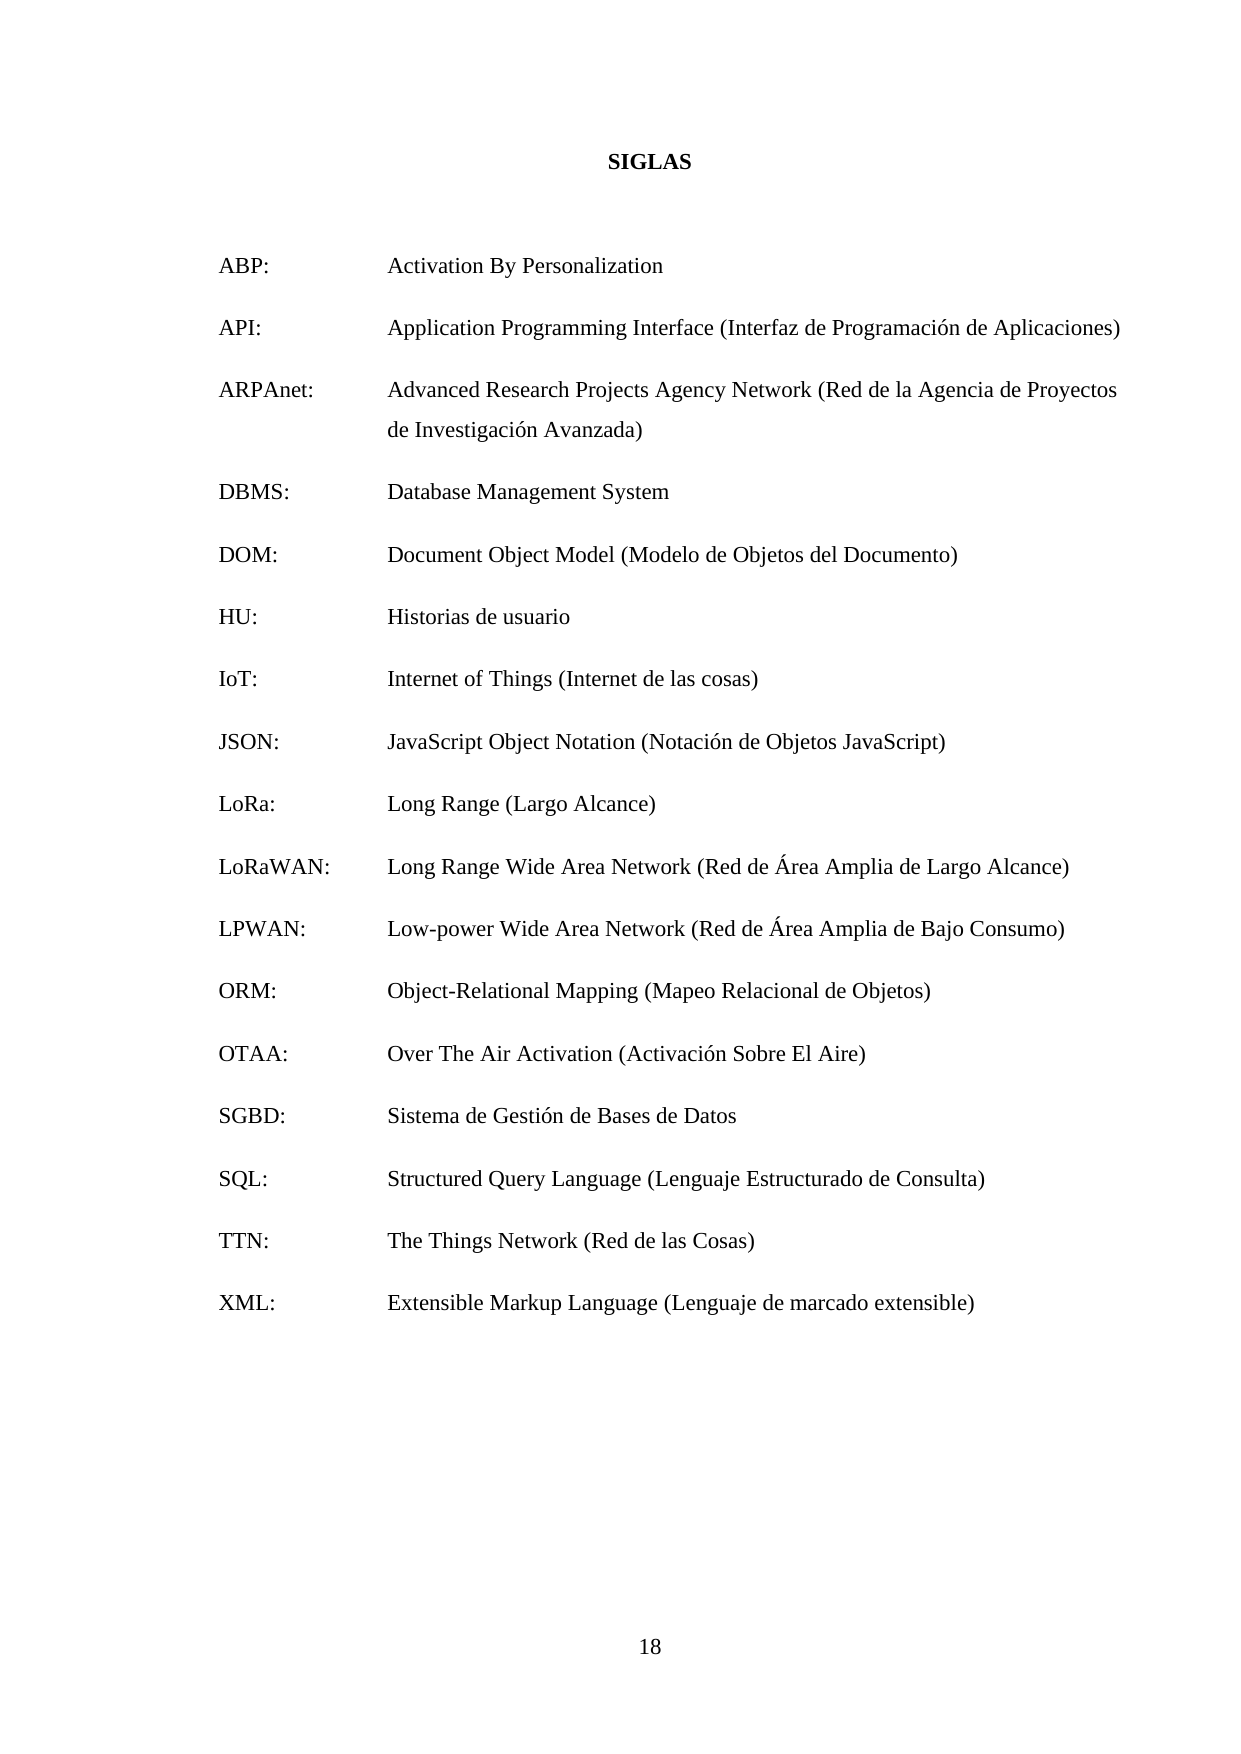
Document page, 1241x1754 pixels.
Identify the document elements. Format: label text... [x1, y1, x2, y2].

table_cell SGBD: [209, 1092, 376, 1152]
table_cell LoRa: [209, 780, 376, 840]
table_cell Document Object Model (Modelo de Objetos del Documento) [378, 530, 1144, 591]
table_cell Long Range Wide Area Network (Red de Área Amplia de Largo Alcance) [378, 842, 1144, 903]
table_cell JavaScript Object Notation (Notación de Objetos JavaScript) [378, 718, 1144, 778]
table_cell TTN: [209, 1217, 376, 1277]
table_cell LoRaWAN: [209, 842, 376, 903]
table_cell Application Programming Interface (Interfaz de Programación de Aplicaciones) [378, 304, 1144, 364]
table_cell DOM: [209, 530, 376, 591]
table_cell Sistema de Gestión de Bases de Datos [378, 1092, 1144, 1152]
table_cell Advanced Research Projects Agency Network (Red de la Agencia de Proyectos de Investigación Avanzada) [378, 366, 1144, 466]
table_cell Database Management System [378, 468, 1144, 528]
table_cell Internet of Things (Internet de las cosas) [378, 655, 1144, 715]
table_cell LPWAN: [209, 905, 376, 965]
table_cell The Things Network (Red de las Cosas) [378, 1217, 1144, 1277]
table_header Activation By Personalization [378, 241, 1144, 302]
table_cell Structured Query Language (Lenguaje Estructurado de Consulta) [378, 1154, 1144, 1214]
table_cell Long Range (Largo Alcance) [378, 780, 1144, 840]
table_cell IoT: [209, 655, 376, 715]
table_cell JSON: [209, 718, 376, 778]
table_cell Low-power Wide Area Network (Red de Área Amplia de Bajo Consumo) [378, 905, 1144, 965]
table_cell XML: [209, 1279, 376, 1339]
table_cell HU: [209, 593, 376, 653]
table_cell Object-Relational Mapping (Mapeo Relacional de Objetos) [378, 967, 1144, 1027]
table_cell OTAA: [209, 1030, 376, 1090]
table_cell Extensible Markup Language (Lenguaje de marcado extensible) [378, 1279, 1144, 1339]
table_cell ARPAnet: [209, 366, 376, 466]
table_cell Over The Air Activation (Activación Sobre El Aire) [378, 1030, 1144, 1090]
table_cell SQL: [209, 1154, 376, 1214]
subtitle SIGLAS [207, 148, 1092, 174]
table_cell Historias de usuario [378, 593, 1144, 653]
table_cell ORM: [209, 967, 376, 1027]
table_cell API: [209, 304, 376, 364]
table_cell DBMS: [209, 468, 376, 528]
table_header ABP: [209, 241, 376, 302]
